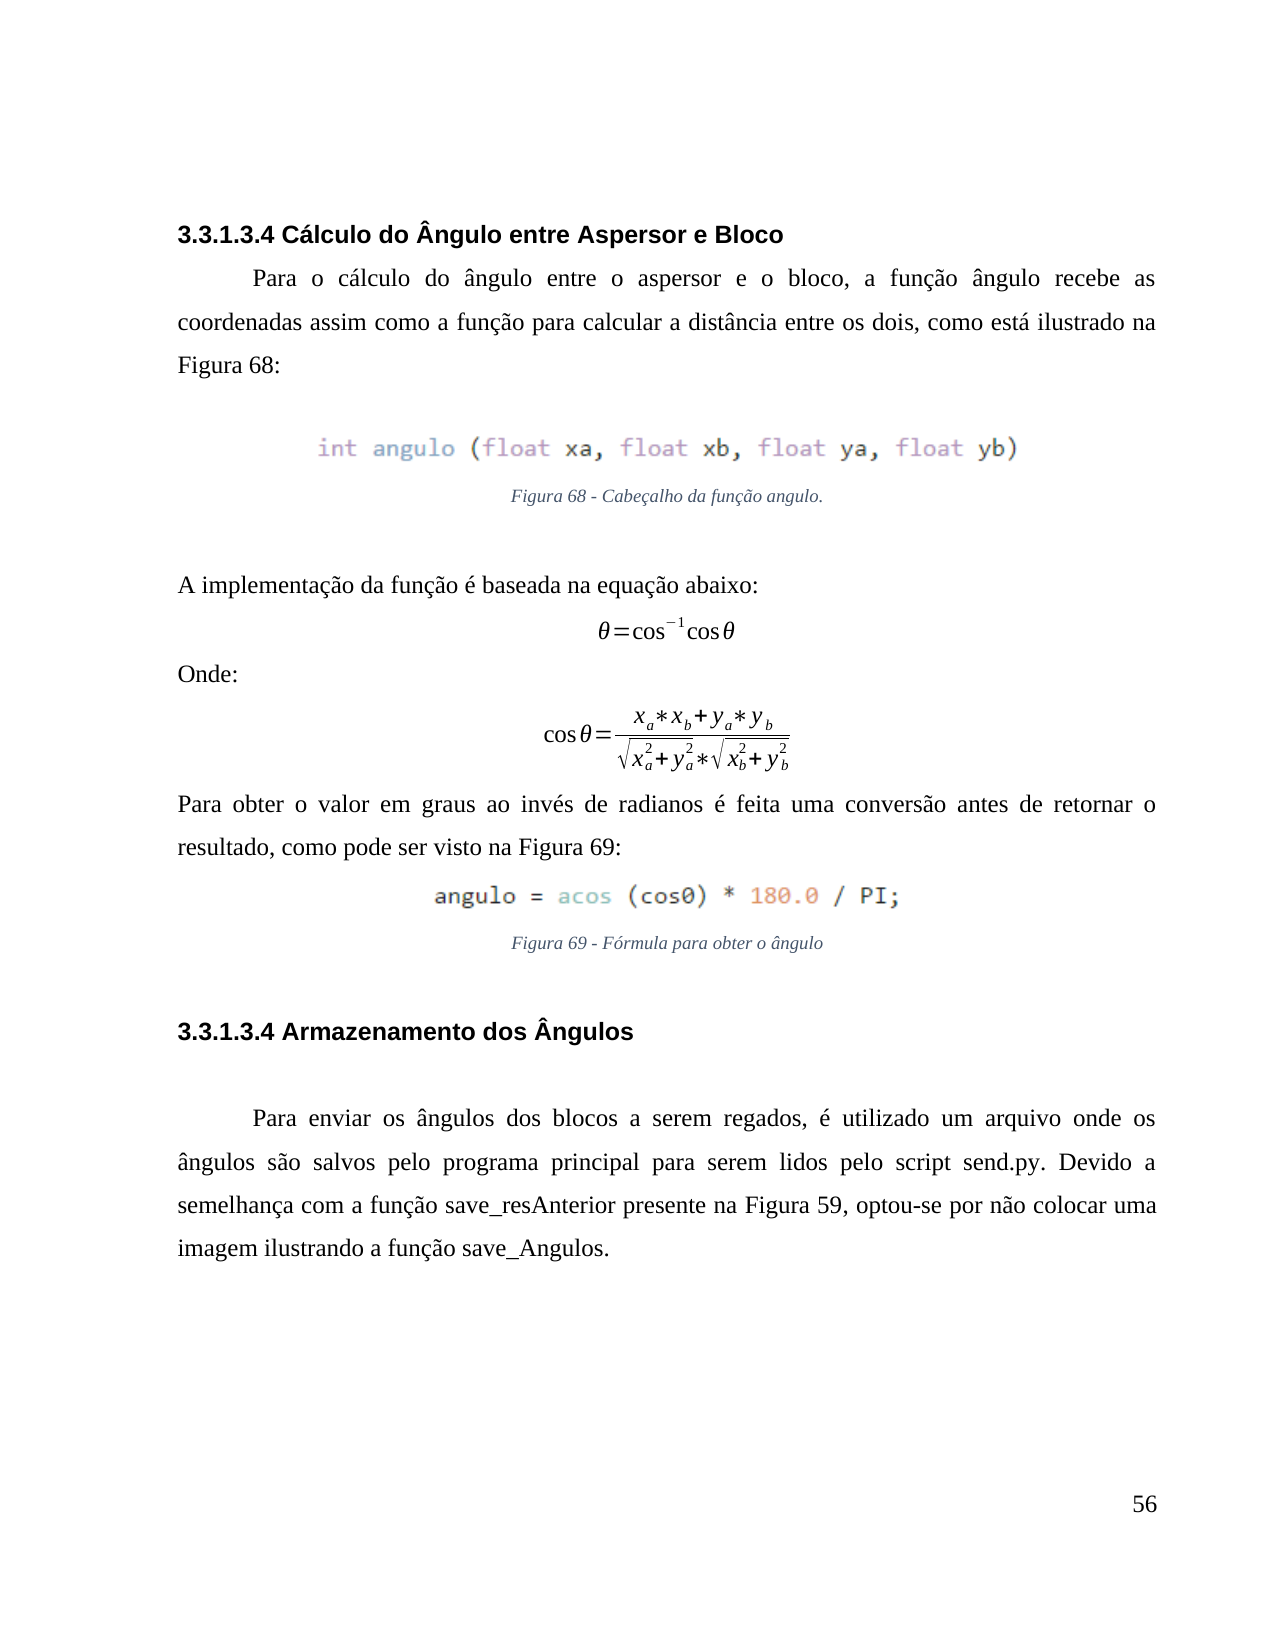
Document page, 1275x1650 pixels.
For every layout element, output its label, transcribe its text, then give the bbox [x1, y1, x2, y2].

text 3.3.1.3.4 Armazenamento dos Ângulos [177, 1017, 1157, 1046]
text A implementação da função é baseada na equação abaixo: [177, 570, 1157, 599]
picture [430, 875, 904, 918]
text 3.3.1.3.4 Cálculo do Ângulo entre Aspersor e Bloco [177, 220, 1157, 249]
text Onde: [177, 659, 1157, 688]
picture [314, 436, 1020, 471]
